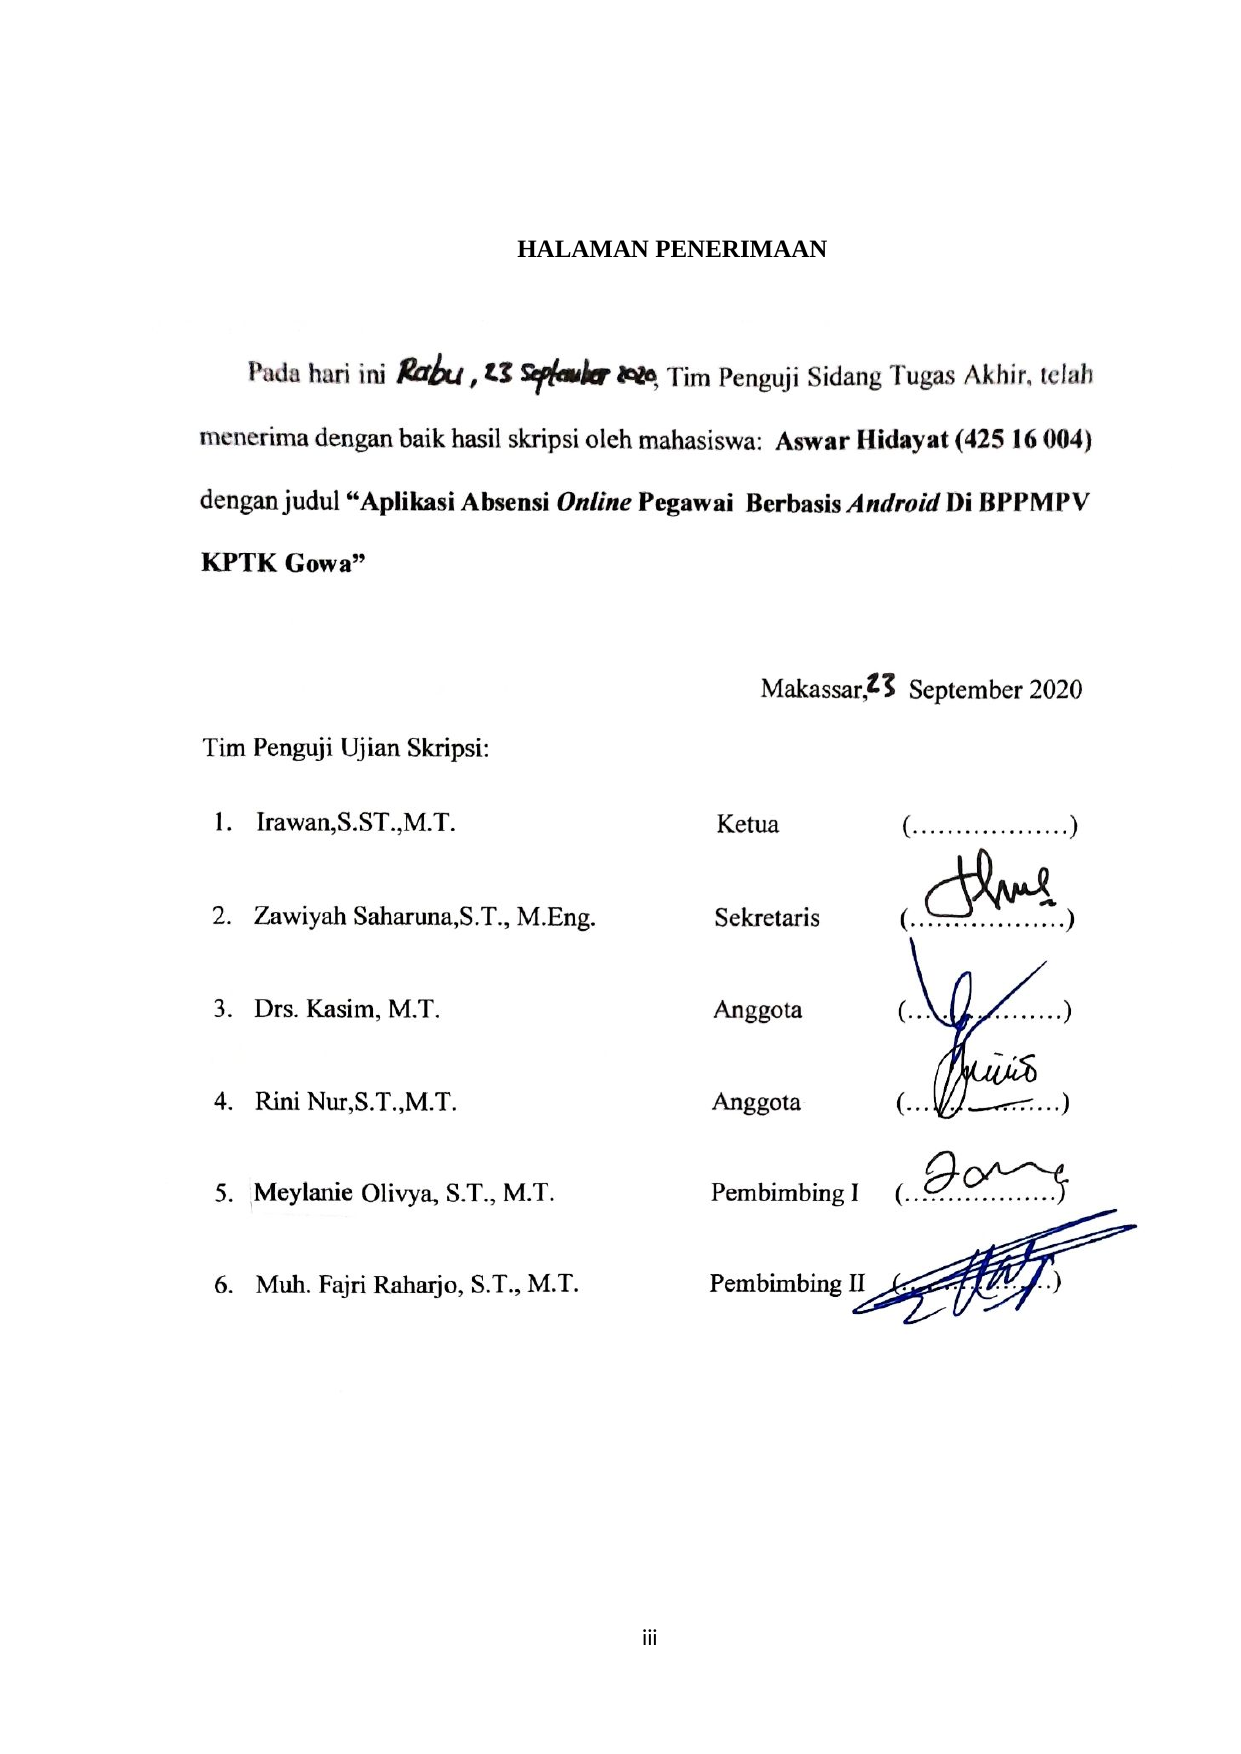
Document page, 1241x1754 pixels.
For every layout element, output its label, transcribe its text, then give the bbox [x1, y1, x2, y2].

picture [151, 320, 1172, 1401]
subtitle HALAMAN PENERIMAAN [281, 234, 1063, 263]
